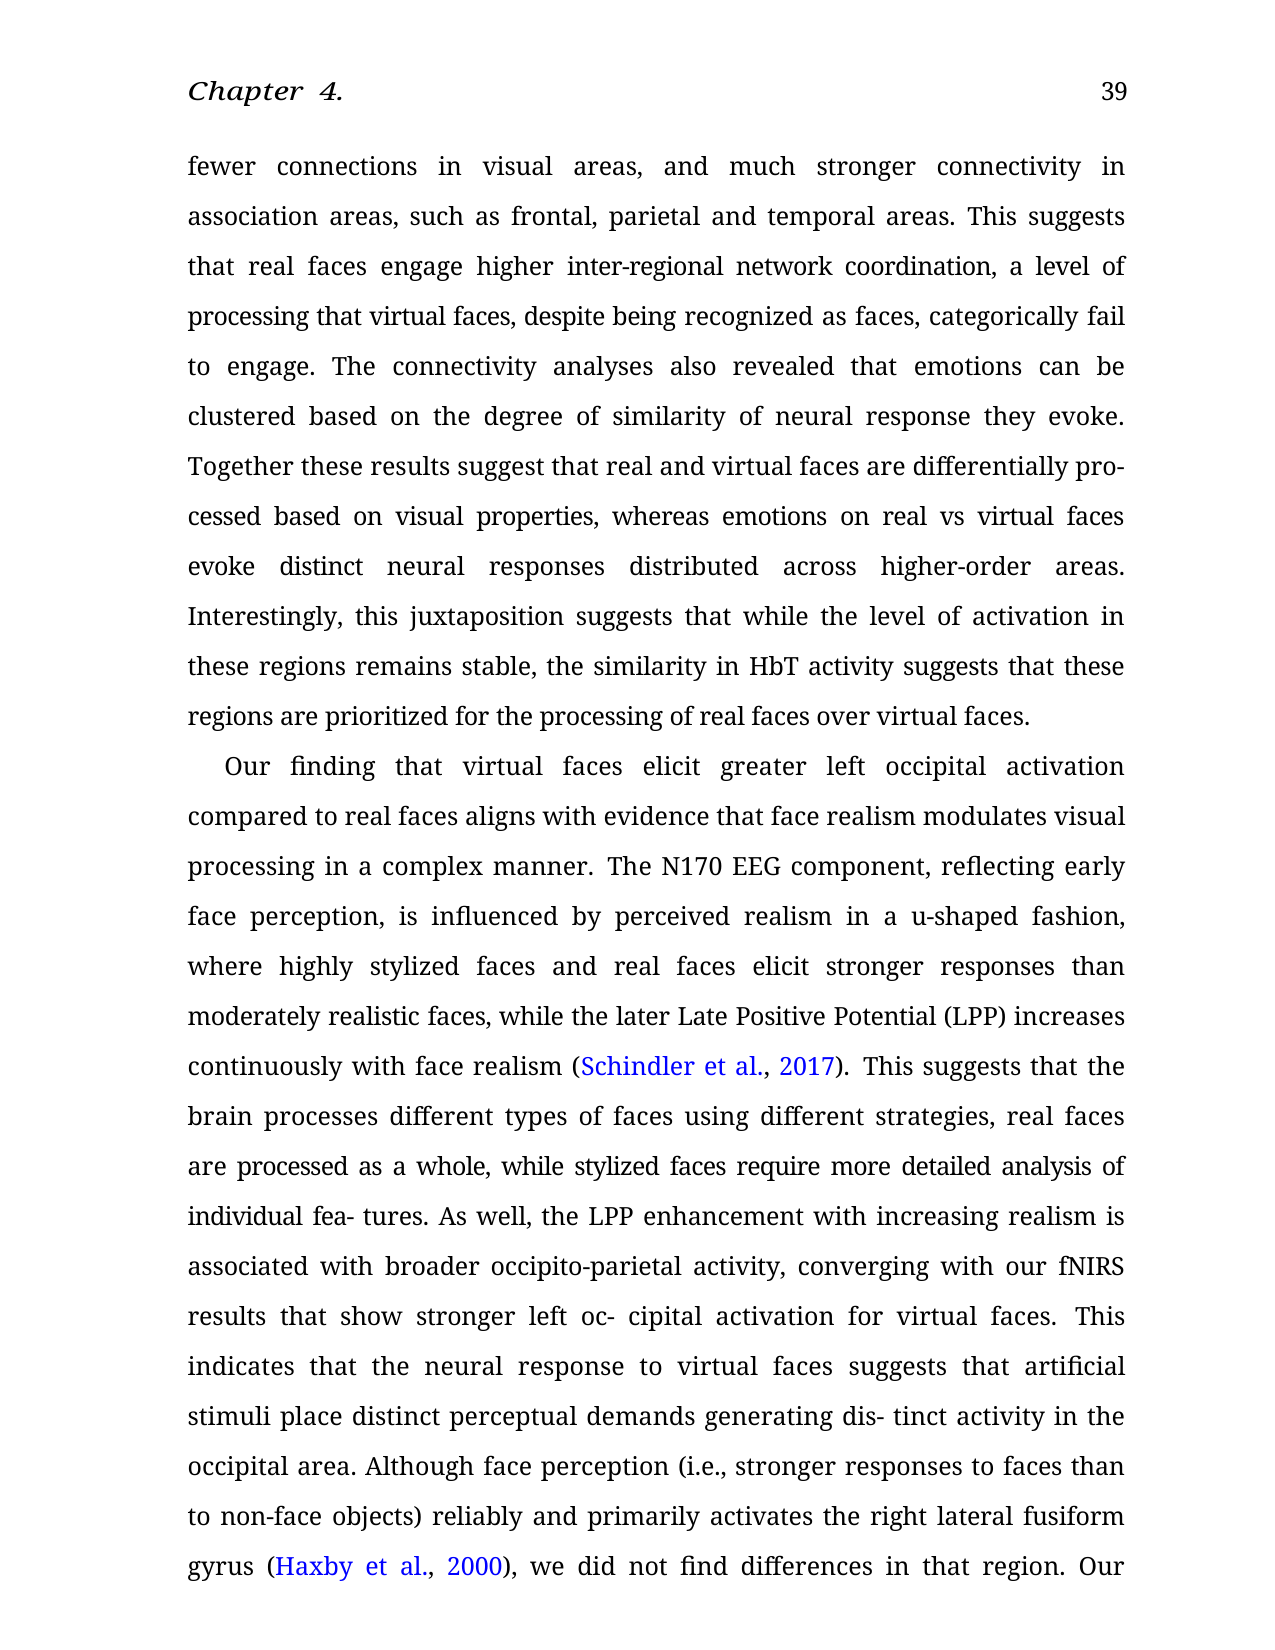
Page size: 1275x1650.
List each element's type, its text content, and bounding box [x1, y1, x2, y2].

text fewer connections in visual areas, and much stronger connectivity in association areas, such as frontal, parietal and temporal areas. This suggests that real faces engage higher inter-regional network coordination, a level of processing that virtual faces, despite being recognized as faces, categorically fail to engage. The connectivity analyses also revealed that emotions can be clustered based on the degree of similarity of neural response they evoke. Together these results suggest that real and virtual faces are differentially pro- cessed based on visual properties, whereas emotions on real vs virtual faces evoke distinct neural responses distributed across higher-order areas. Interestingly, this juxtaposition suggests that while the level of activation in these regions remains stable, the similarity in HbT activity suggests that these regions are prioritized for the processing of real faces over virtual faces. [187, 148, 1125, 732]
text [187, 748, 1125, 1583]
